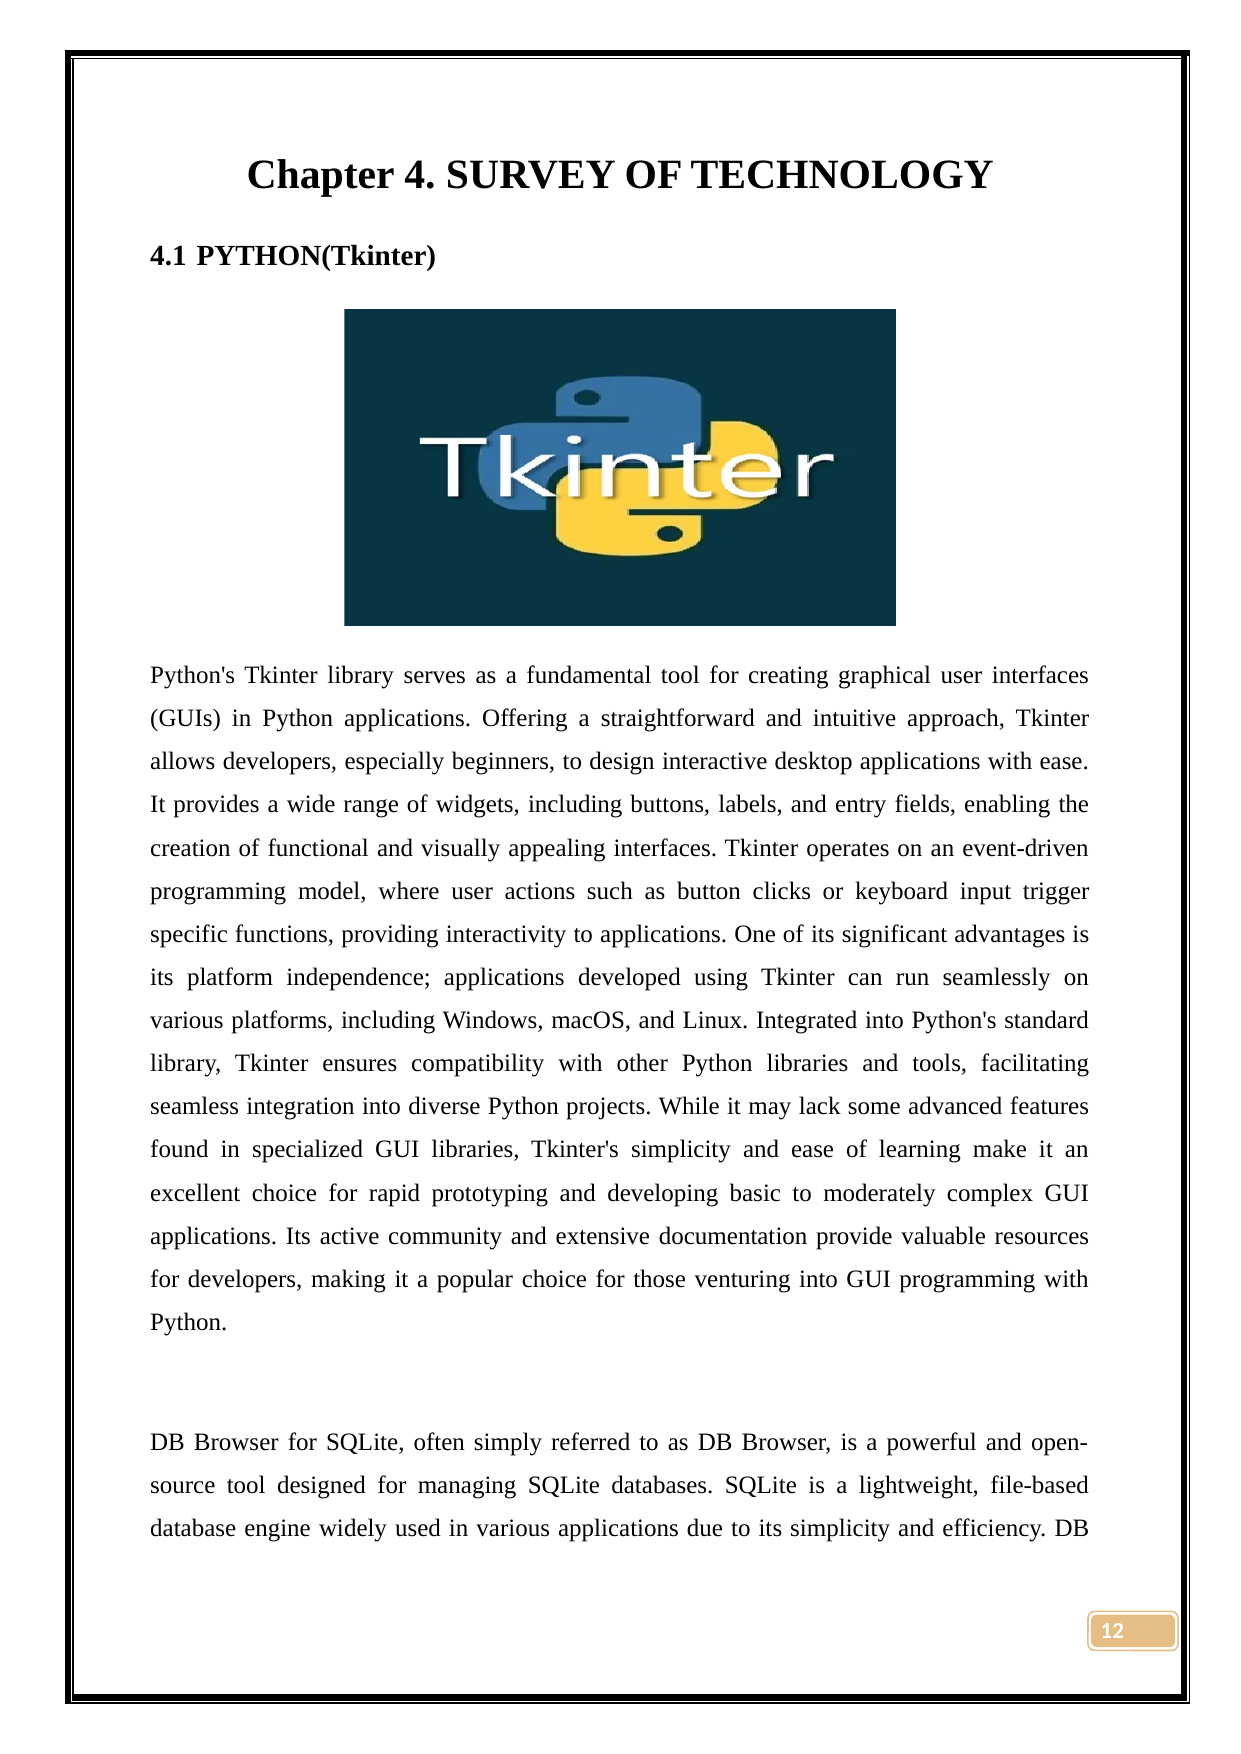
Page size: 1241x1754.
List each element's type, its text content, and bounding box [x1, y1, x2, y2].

text Python's Tkinter library serves as a fundamental tool for creating graphical user interfaces (GUIs) in Python applications. Offering a straightforward and intuitive approach, Tkinter allows developers, especially beginners, to design interactive desktop applications with ease. It provides a wide range of widgets, including buttons, labels, and entry fields, enabling the creation of functional and visually appealing interfaces. Tkinter operates on an event-driven programming model, where user actions such as button clicks or keyboard input trigger specific functions, providing interactivity to applications. One of its significant advantages is its platform independence; applications developed using Tkinter can run seamlessly on various platforms, including Windows, macOS, and Linux. Integrated into Python's standard library, Tkinter ensures compatibility with other Python libraries and tools, facilitating seamless integration into diverse Python projects. While it may lack some advanced features found in specialized GUI libraries, Tkinter's simplicity and ease of learning make it an excellent choice for rapid prototyping and developing basic to moderately complex GUI applications. Its active community and extensive documentation provide valuable resources for developers, making it a popular choice for those venturing into GUI programming with Python. [150, 660, 1090, 1336]
text Chapter 4. SURVEY OF TECHNOLOGY [150, 150, 1090, 198]
picture [344, 309, 896, 626]
list PYTHON(Tkinter) [150, 238, 1090, 272]
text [150, 1427, 1090, 1542]
